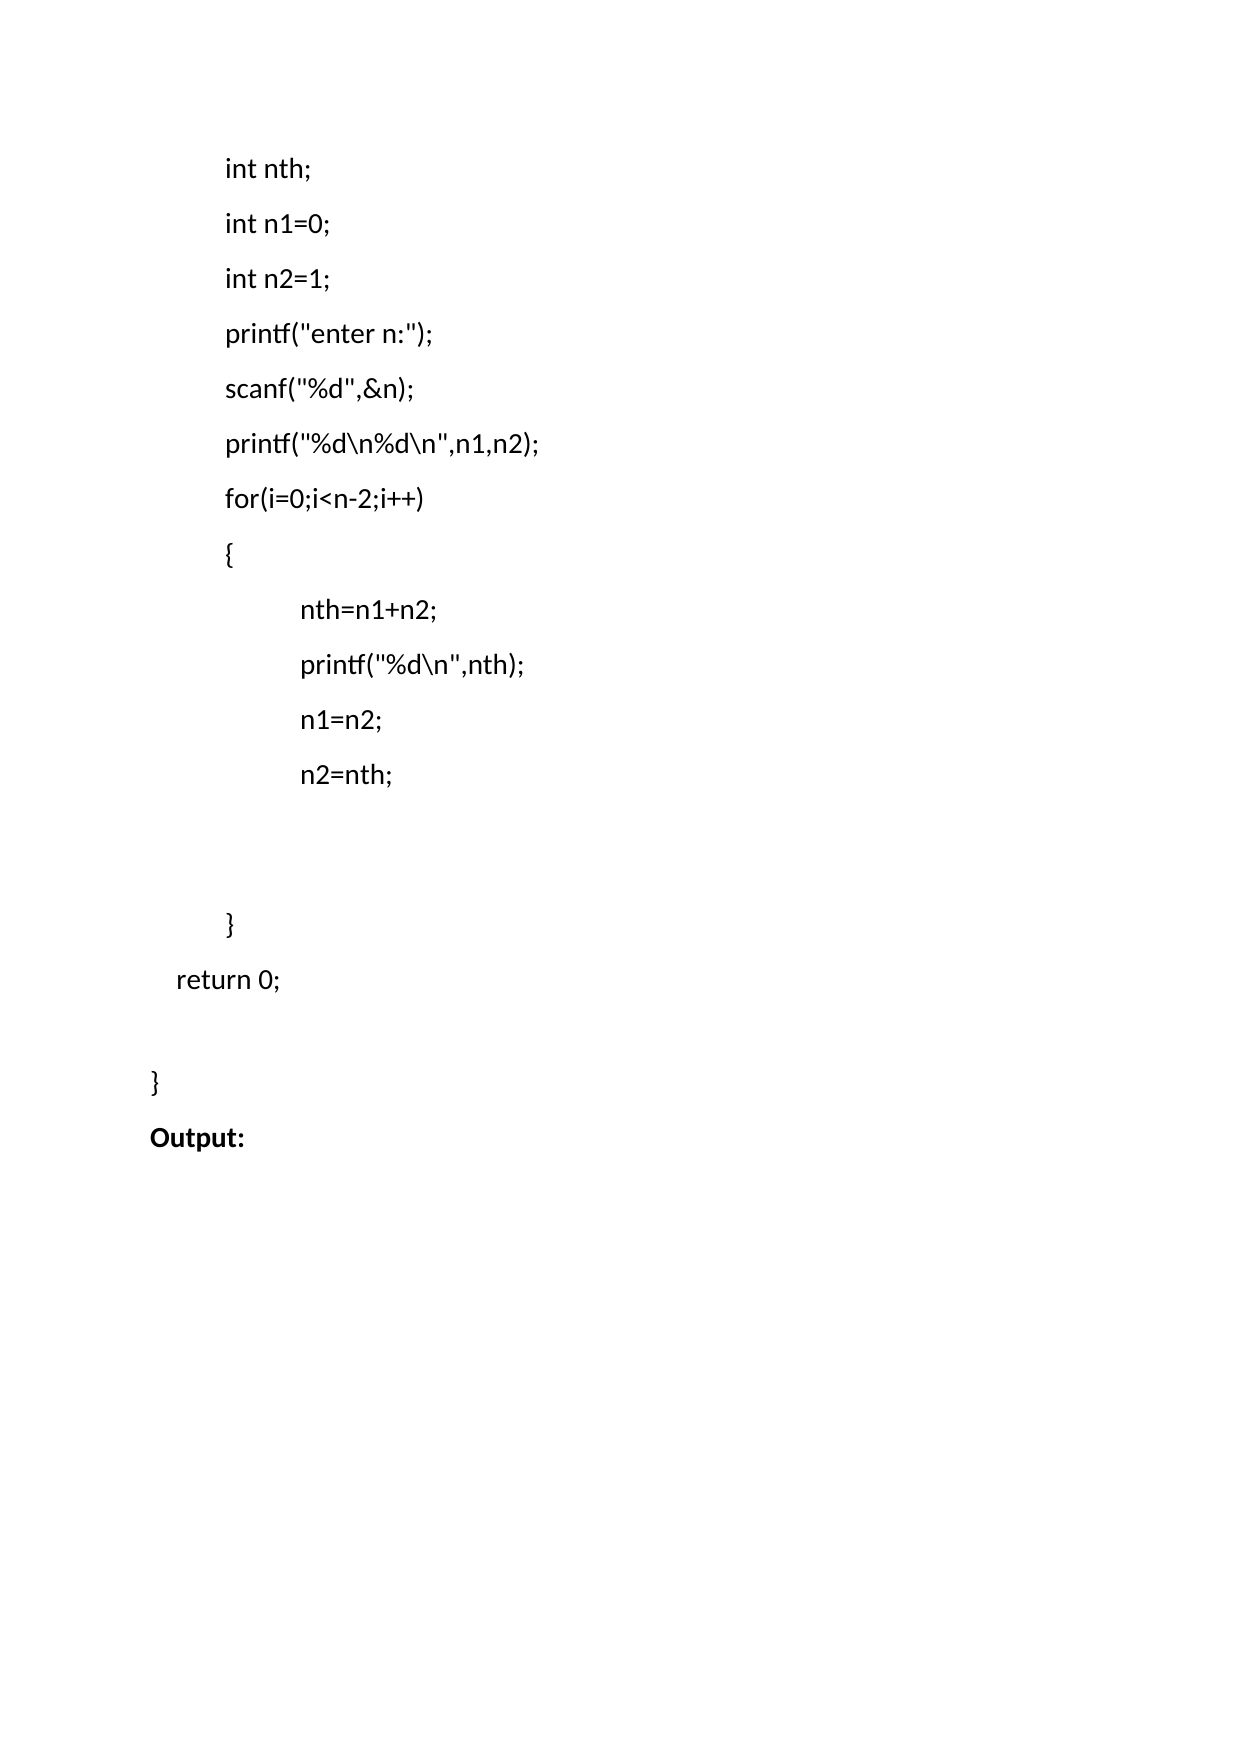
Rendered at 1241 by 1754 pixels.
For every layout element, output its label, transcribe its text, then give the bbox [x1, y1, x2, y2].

text int n1=0; [150, 205, 1090, 241]
text printf("%d\n%d\n",n1,n2); [150, 426, 1090, 461]
text { [150, 536, 1090, 571]
text scanf("%d",&n); [150, 370, 1090, 406]
text printf("%d\n",nth); [150, 646, 1090, 682]
text printf("enter n:"); [150, 315, 1090, 351]
text for(i=0;i<n-2;i++) [150, 481, 1090, 516]
text return 0; [150, 961, 1090, 997]
text Output: [150, 1119, 1090, 1155]
text } [150, 906, 1090, 942]
text nth=n1+n2; [150, 591, 1090, 626]
text } [150, 1064, 1090, 1099]
text n1=n2; [150, 701, 1090, 737]
text int nth; [150, 150, 1090, 186]
text n2=nth; [150, 756, 1090, 792]
text int n2=1; [150, 260, 1090, 296]
